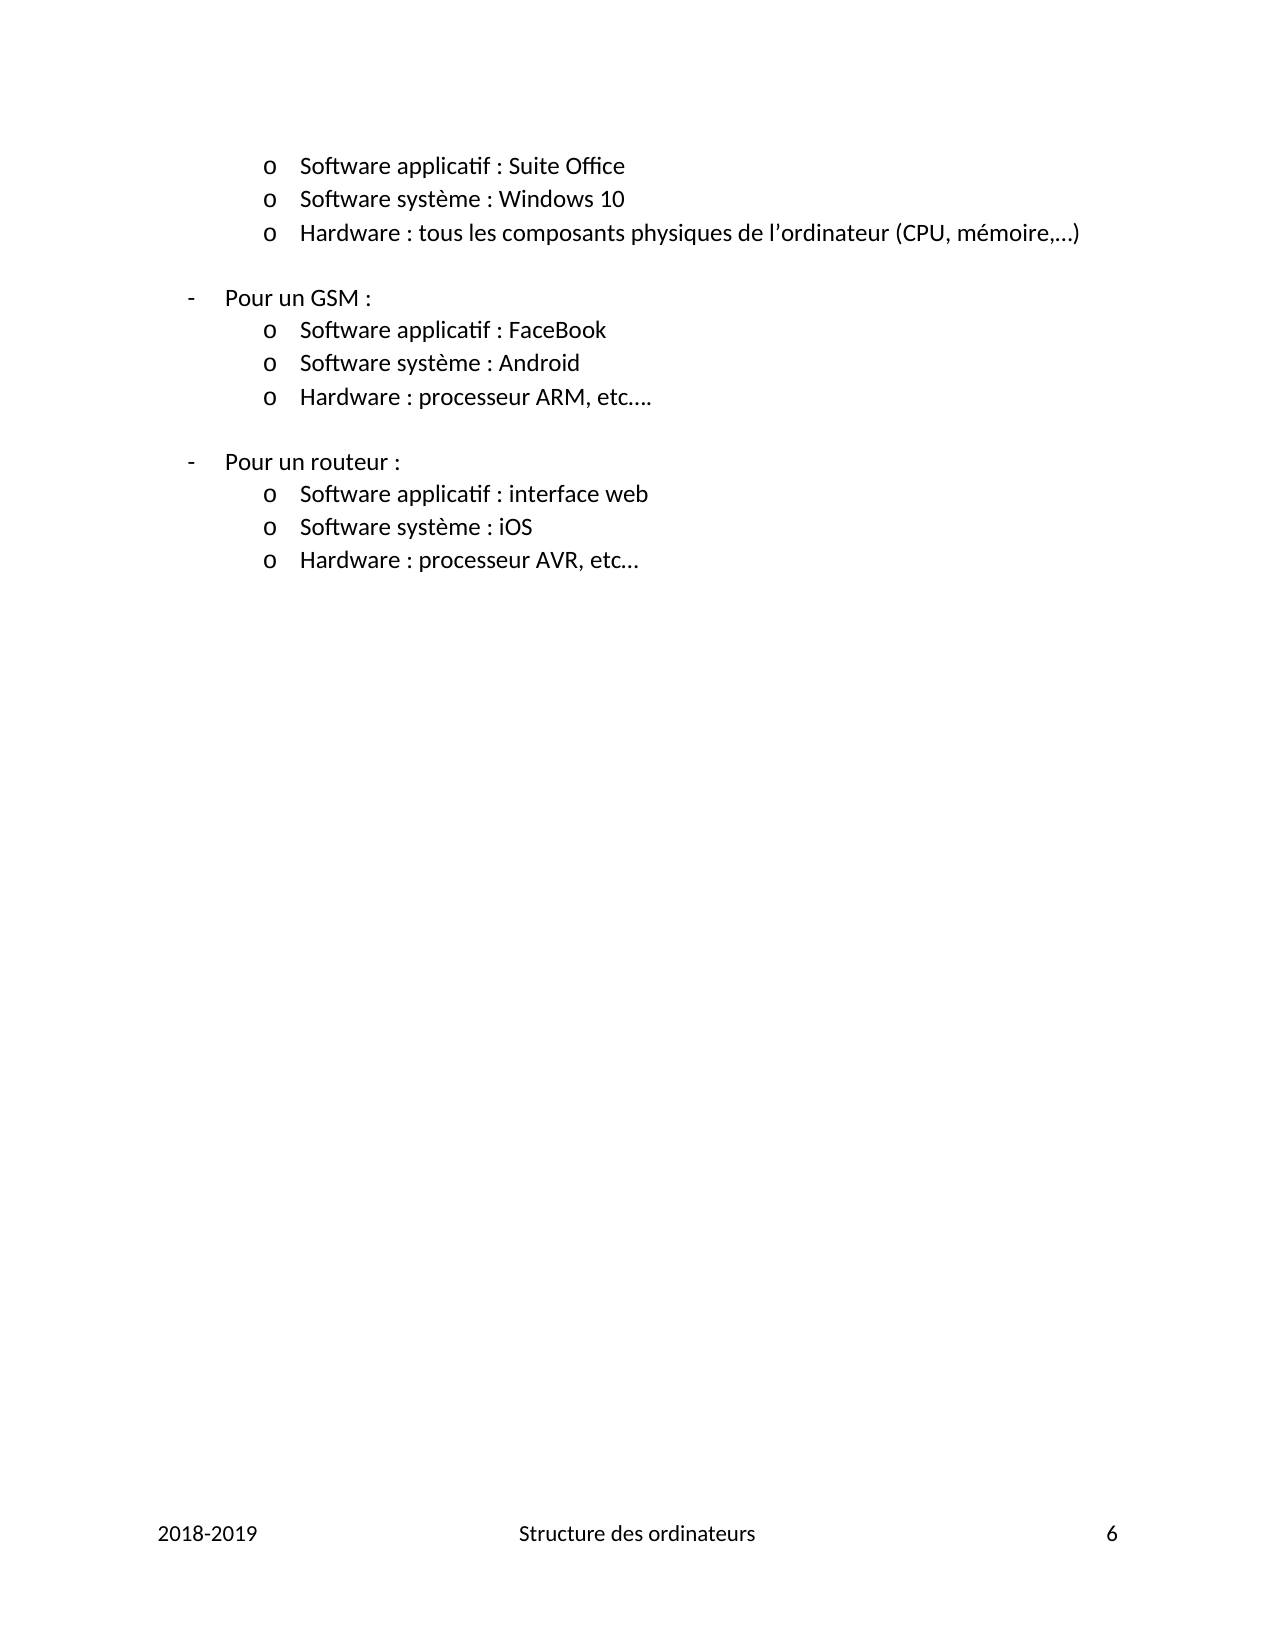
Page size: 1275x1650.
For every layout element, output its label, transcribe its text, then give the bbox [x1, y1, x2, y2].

list Software système : iOS [262, 511, 1125, 543]
list Pour un GSM : [187, 282, 1125, 312]
list Hardware : tous les composants physiques de l’ordinateur (CPU, mémoire,…) [262, 217, 1125, 248]
list Hardware : processeur ARM, etc…. [262, 381, 1125, 412]
list Software applicatif : FaceBook [262, 314, 1125, 346]
list Software système : Windows 10 [262, 183, 1125, 215]
list Hardware : processeur AVR, etc… [262, 544, 1125, 576]
list Software applicatif : interface web [262, 478, 1125, 510]
list Software applicatif : Suite Office [262, 150, 1125, 182]
list Pour un routeur : [187, 446, 1125, 476]
list Software système : Android [262, 347, 1125, 379]
